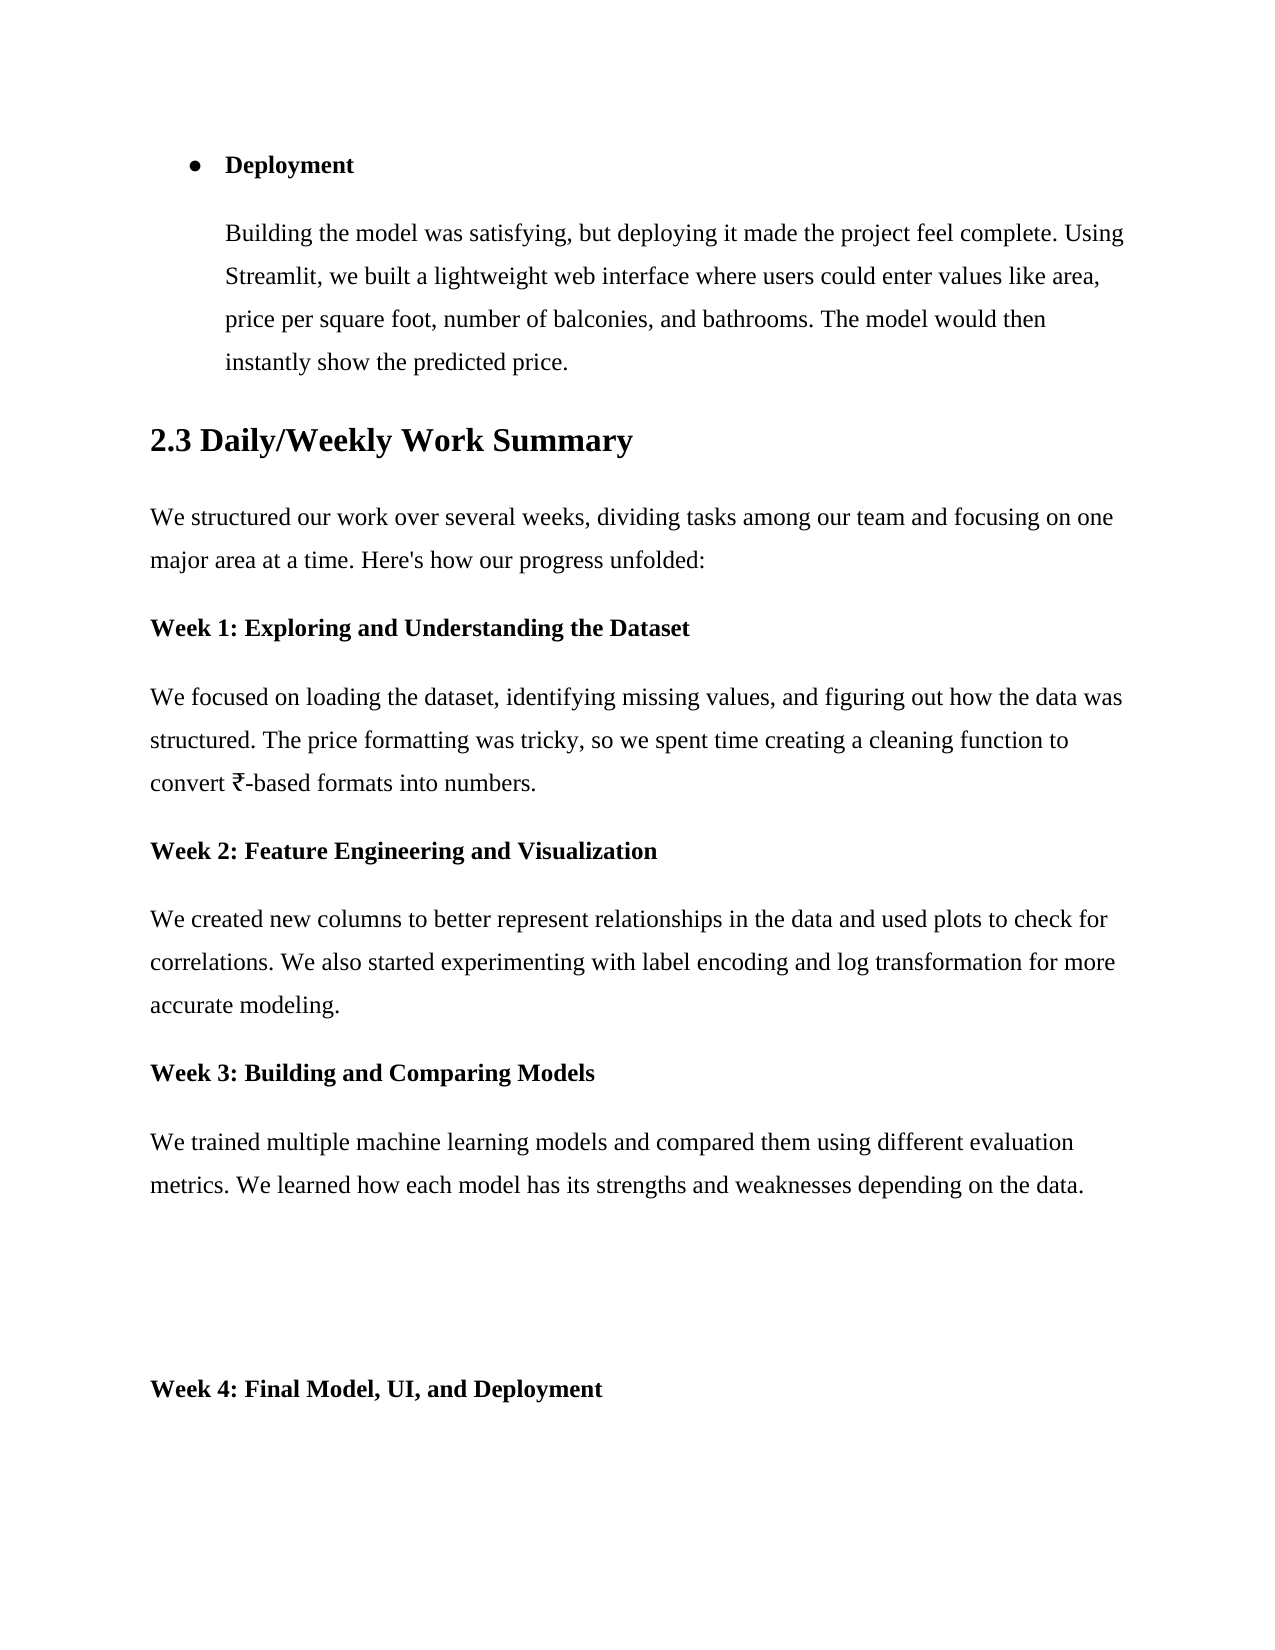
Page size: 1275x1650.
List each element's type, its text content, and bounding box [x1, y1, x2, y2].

text We created new columns to better represent relationships in the data and used plots to check for correlations. We also started experimenting with label encoding and log transformation for more accurate modeling. [150, 904, 1125, 1019]
text We focused on loading the dataset, identifying missing values, and figuring out how the data was structured. The price formatting was tricky, so we spent time creating a cleaning function to convert ₹-based formats into numbers. [150, 682, 1125, 797]
subtitle Week 1: Exploring and Understanding the Dataset [150, 613, 1125, 642]
subtitle Week 3: Building and Comparing Models [150, 1058, 1125, 1087]
subtitle 2.3 Daily/Weekly Work Summary [150, 420, 1125, 458]
text We trained multiple machine learning models and compared them using different evaluation metrics. We learned how each model has its strengths and weaknesses depending on the data. [150, 1127, 1125, 1198]
text Building the model was satisfying, but deploying it made the project feel complete. Using Streamlit, we built a lightweight web interface where users could enter values like area, price per square foot, number of balconies, and bathrooms. The model would then instantly show the predicted price. [225, 218, 1125, 376]
subtitle Week 2: Feature Engineering and Visualization [150, 836, 1125, 865]
text We structured our work over several weeks, dividing tasks among our team and focusing on one major area at a time. Here's how our progress unfolded: [150, 502, 1125, 574]
subtitle Deployment [187, 150, 1125, 179]
subtitle Week 4: Final Model, UI, and Deployment [150, 1374, 1125, 1403]
